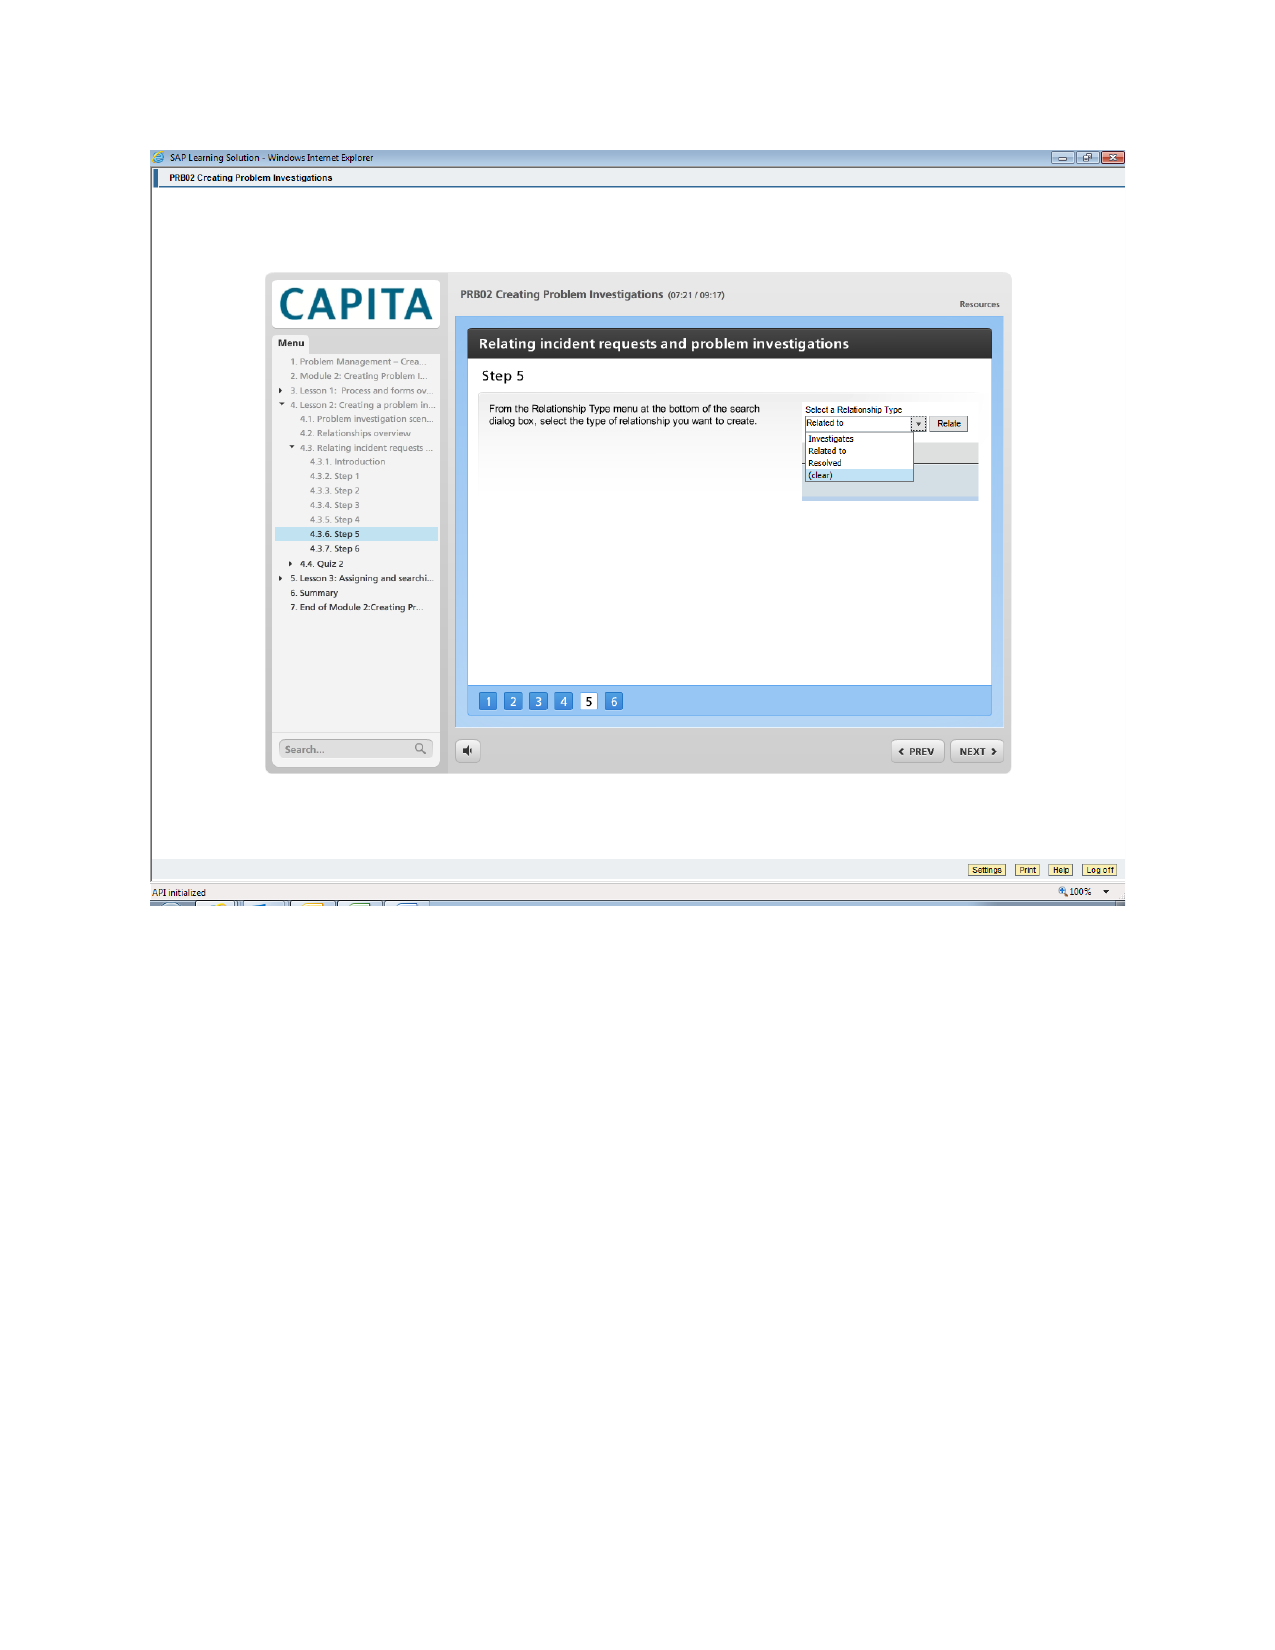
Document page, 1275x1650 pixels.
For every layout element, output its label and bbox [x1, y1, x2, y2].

picture [150, 150, 1125, 906]
